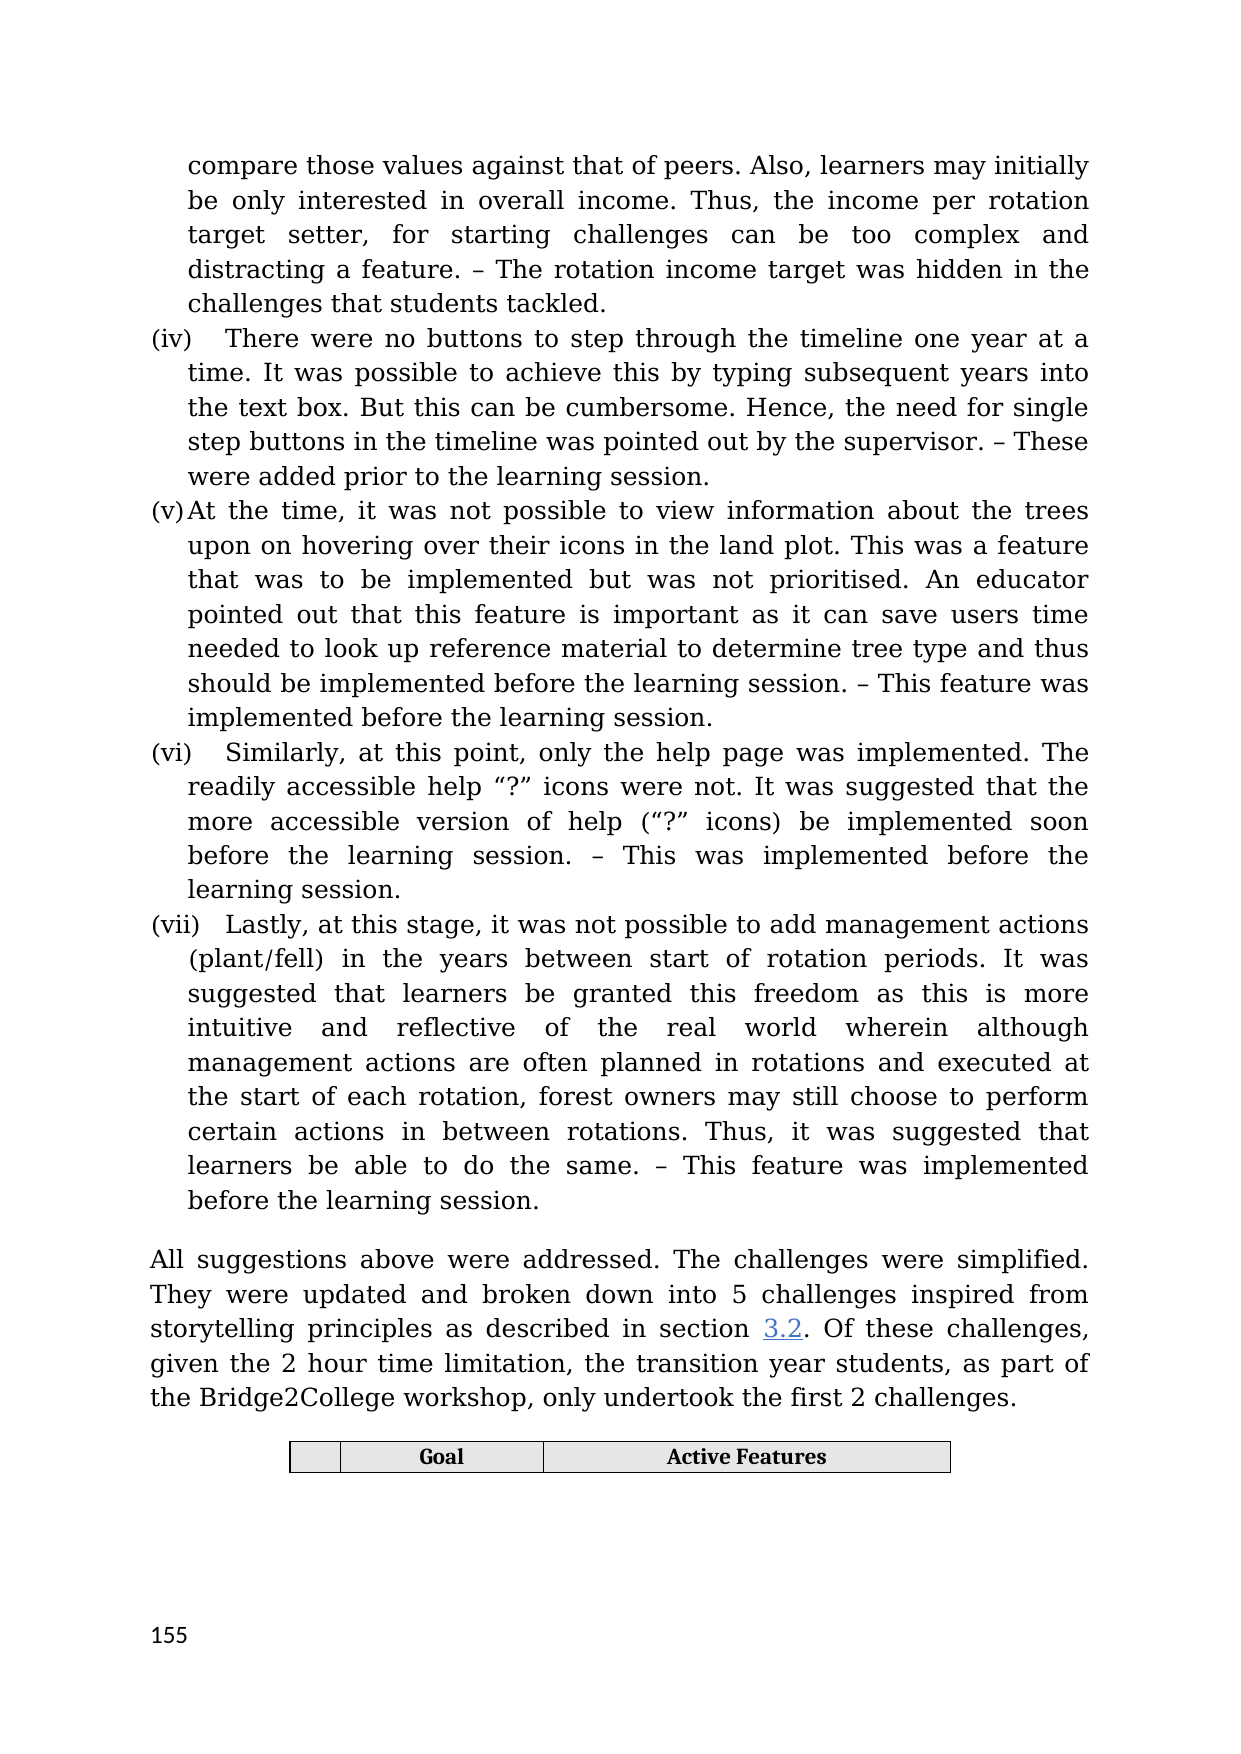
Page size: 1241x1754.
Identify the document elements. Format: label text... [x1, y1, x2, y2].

list Similarly, at this point, only the help page was implemented. The readily accessible help “?” icons were not. It was suggested that the more accessible version of help (“?” icons) be implemented soon before the learning session. – This was implemented before the learning session. [150, 736, 1090, 904]
list Lastly, at this stage, it was not possible to add management actions (plant/fell) in the years between start of rotation periods. It was suggested that learners be granted this freedom as this is more intuitive and reflective of the real world wherein although management actions are often planned in rotations and executed at the start of each rotation, forest owners may still choose to perform certain actions in between rotations. Thus, it was suggested that learners be able to do the same. – This feature was implemented before the learning session. [150, 908, 1090, 1214]
list At the time, it was not possible to view information about the trees upon on hovering over their icons in the land plot. This was a feature that was to be implemented but was not prioritised. An educator pointed out that this feature is important as it can save users time needed to look up reference material to determine tree type and thus should be implemented before the learning session. – This feature was implemented before the learning session. [150, 495, 1090, 732]
table_header Goal [341, 1442, 543, 1472]
text All suggestions above were addressed. The challenges were simplified. They were updated and broken down into 5 challenges inspired from storytelling principles as described in section 3.2. Of these challenges, given the 2 hour time limitation, the transition year students, as part of the Bridge2College workshop, only undertook the first 2 challenges. [150, 1244, 1090, 1412]
table_header [291, 1442, 340, 1472]
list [150, 150, 1090, 318]
table_header Active Features [544, 1442, 950, 1472]
list There were no buttons to step through the timeline one year at a time. It was possible to achieve this by typing subsequent years into the text box. But this can be cumbersome. Hence, the need for single step buttons in the timeline was pointed out by the supervisor. – These were added prior to the learning session. [150, 322, 1090, 490]
